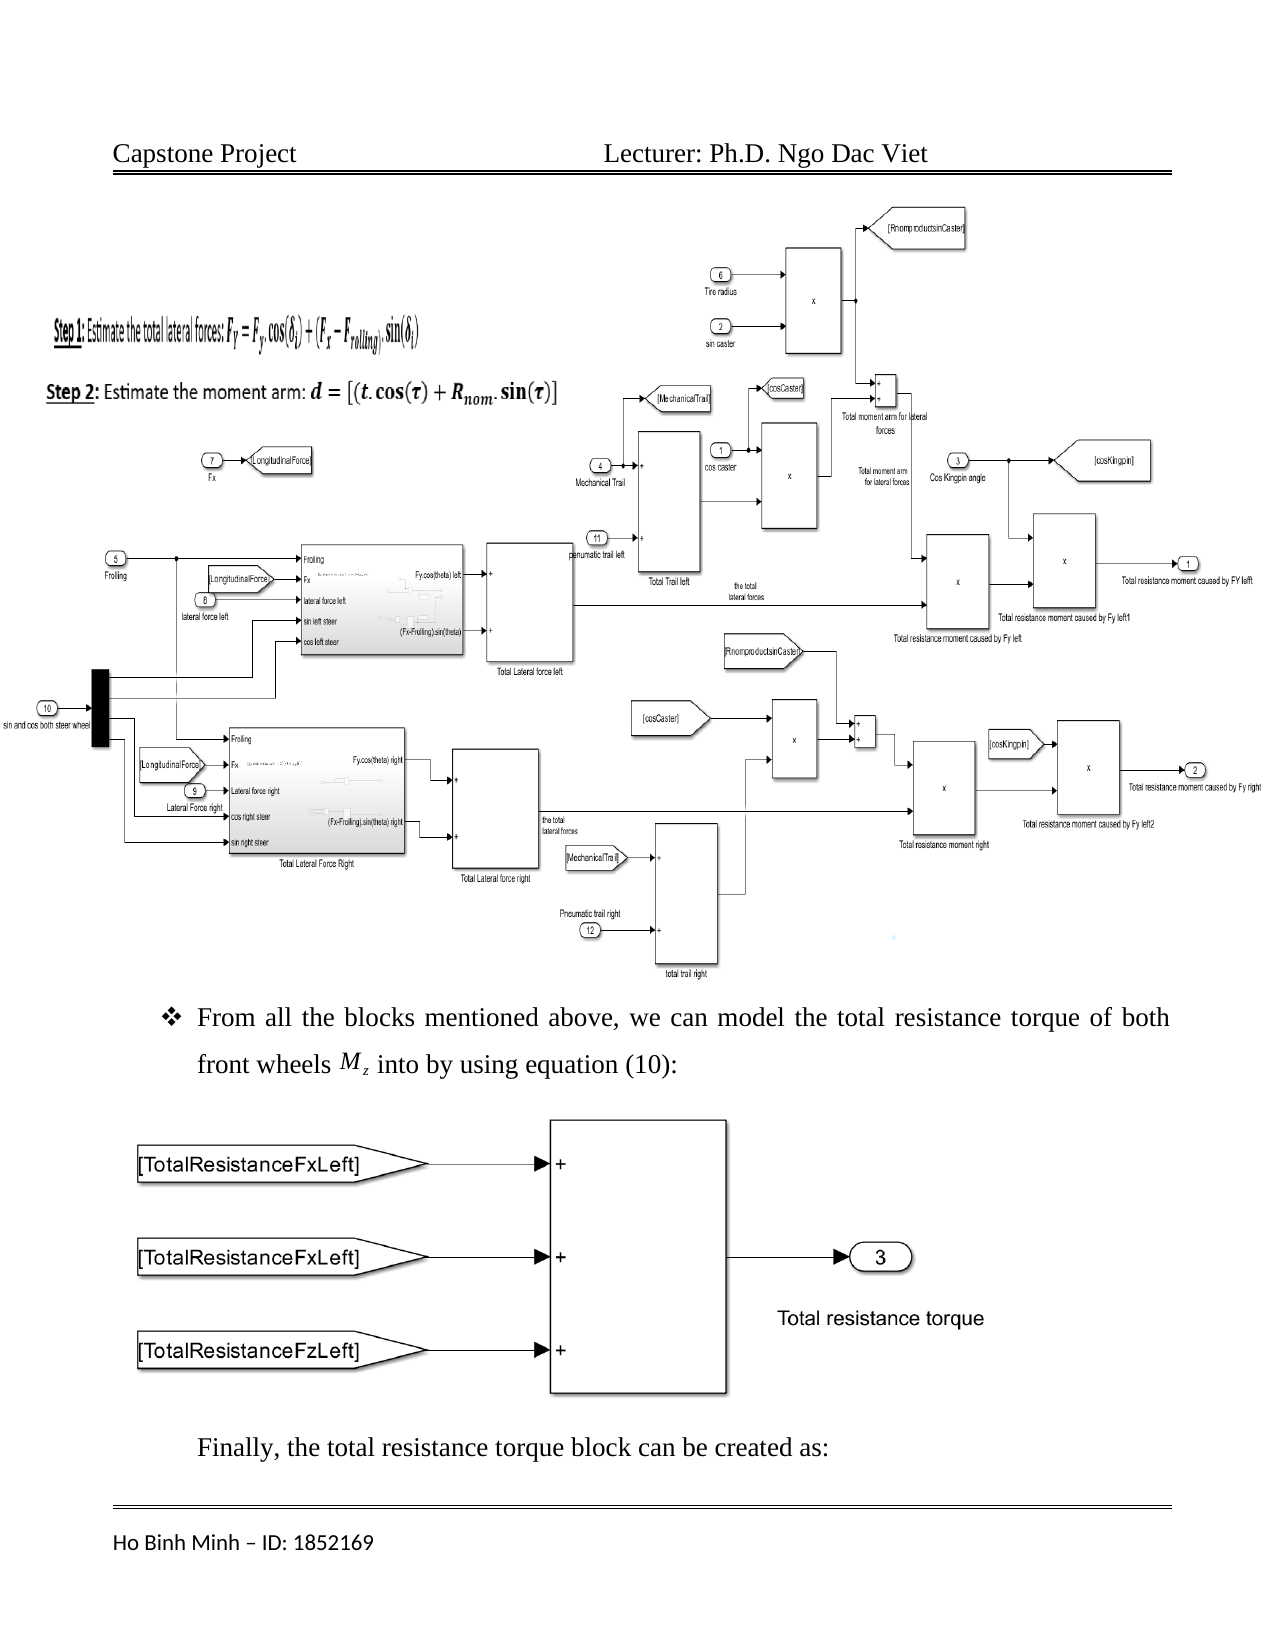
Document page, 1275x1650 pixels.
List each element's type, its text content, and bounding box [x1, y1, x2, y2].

list Finally, the total resistance torque block can be created as: [94, 1431, 1172, 1462]
picture [93, 1094, 1002, 1429]
picture [0, 193, 1266, 999]
list From all the blocks mentioned above, we can model the total resistance torque of both front wheels into by using equation (10): [159, 1001, 1172, 1079]
